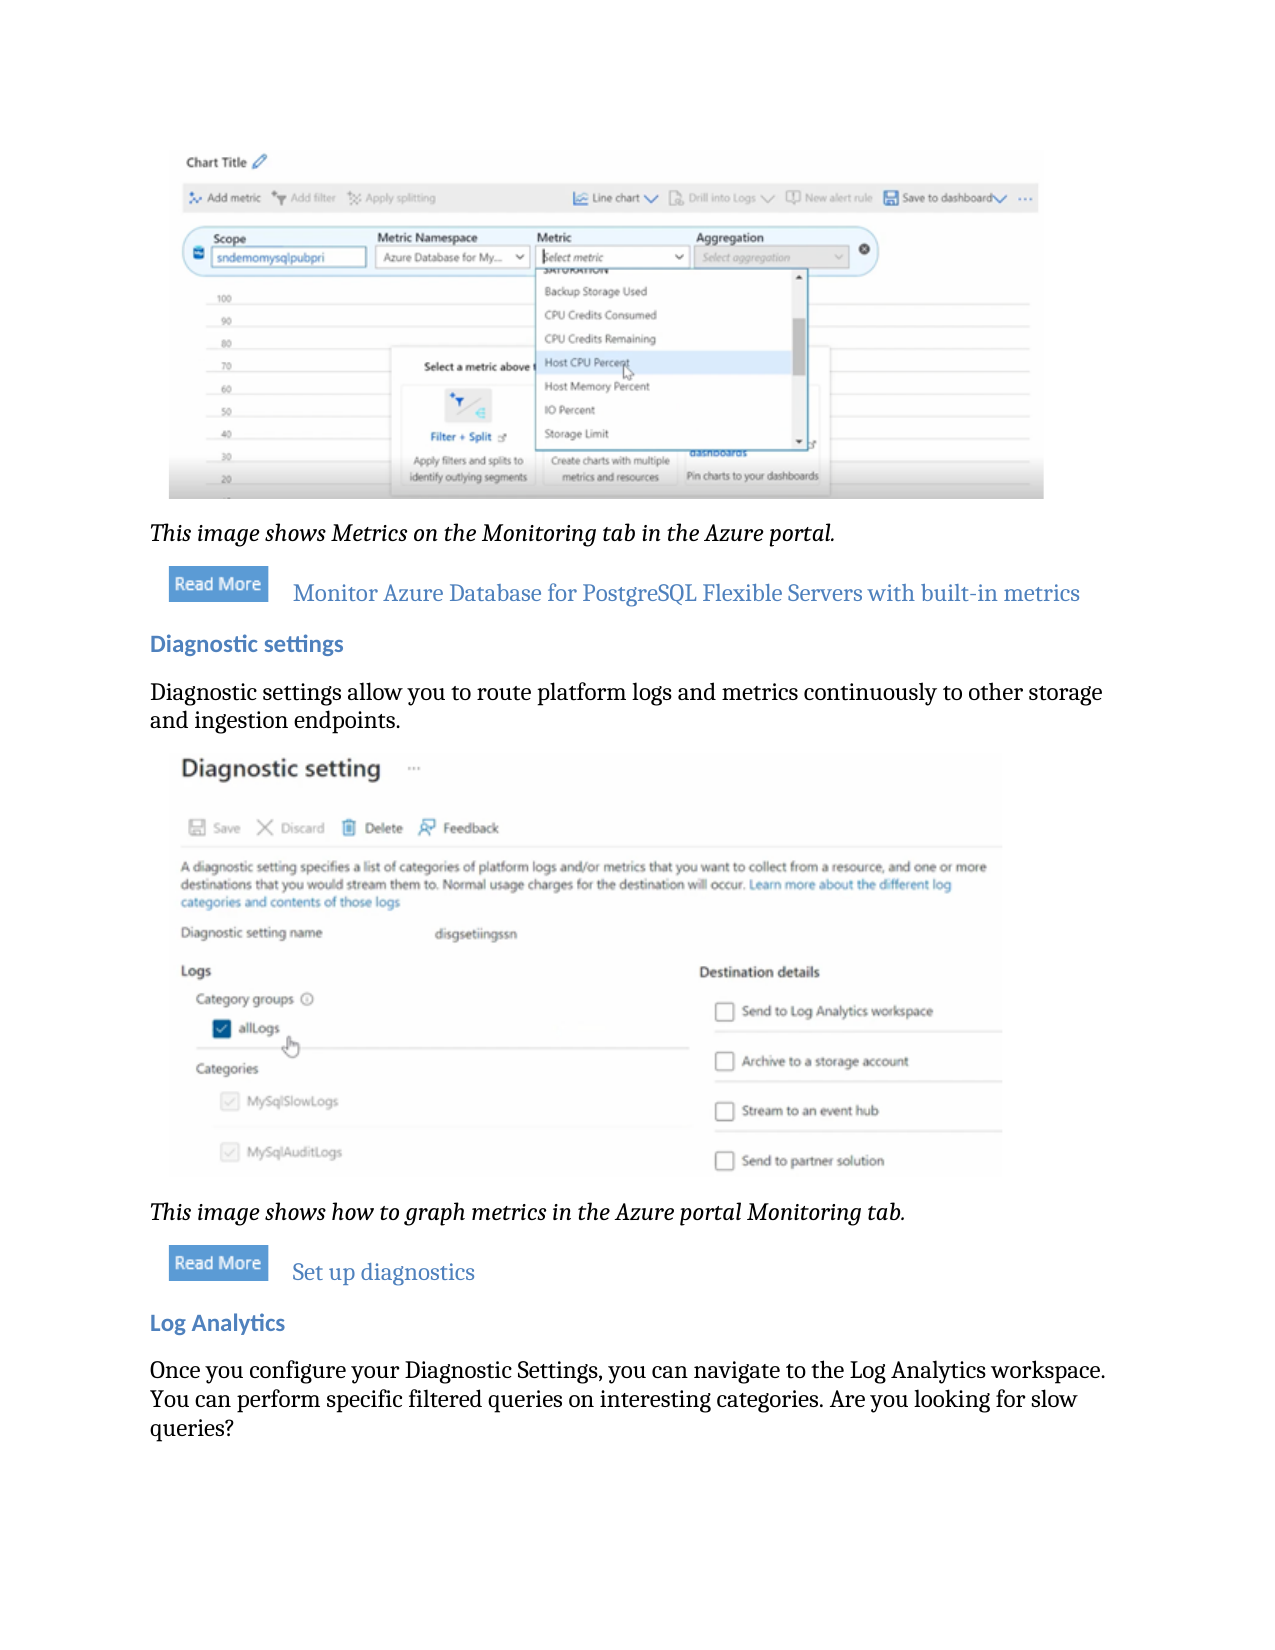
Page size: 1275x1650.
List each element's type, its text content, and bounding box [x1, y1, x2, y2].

subtitle Diagnostic settings [150, 628, 1125, 659]
subtitle Log Analytics [150, 1307, 1125, 1338]
text This image shows how to graph metrics in the Azure portal Monitoring tab. [150, 1198, 1125, 1227]
text Once you configure your Diagnostic Settings, you can navigate to the Log Analytics workspace. You can perform specific filtered queries on interesting categories. Are you looking for slow queries? [150, 1356, 1125, 1443]
picture [168, 566, 269, 602]
picture [168, 150, 1044, 499]
picture [168, 1245, 269, 1281]
text Diagnostic settings allow you to route platform logs and metrics continuously to other storage and ingestion endpoints. [150, 678, 1125, 735]
picture [168, 753, 1003, 1177]
text This image shows Metrics on the Monitoring tab in the Azure portal. [150, 519, 1125, 548]
text Set up diagnostics [150, 1245, 1125, 1286]
text Monitor Azure Database for PostgreSQL Flexible Servers with built-in metrics [150, 567, 1125, 608]
